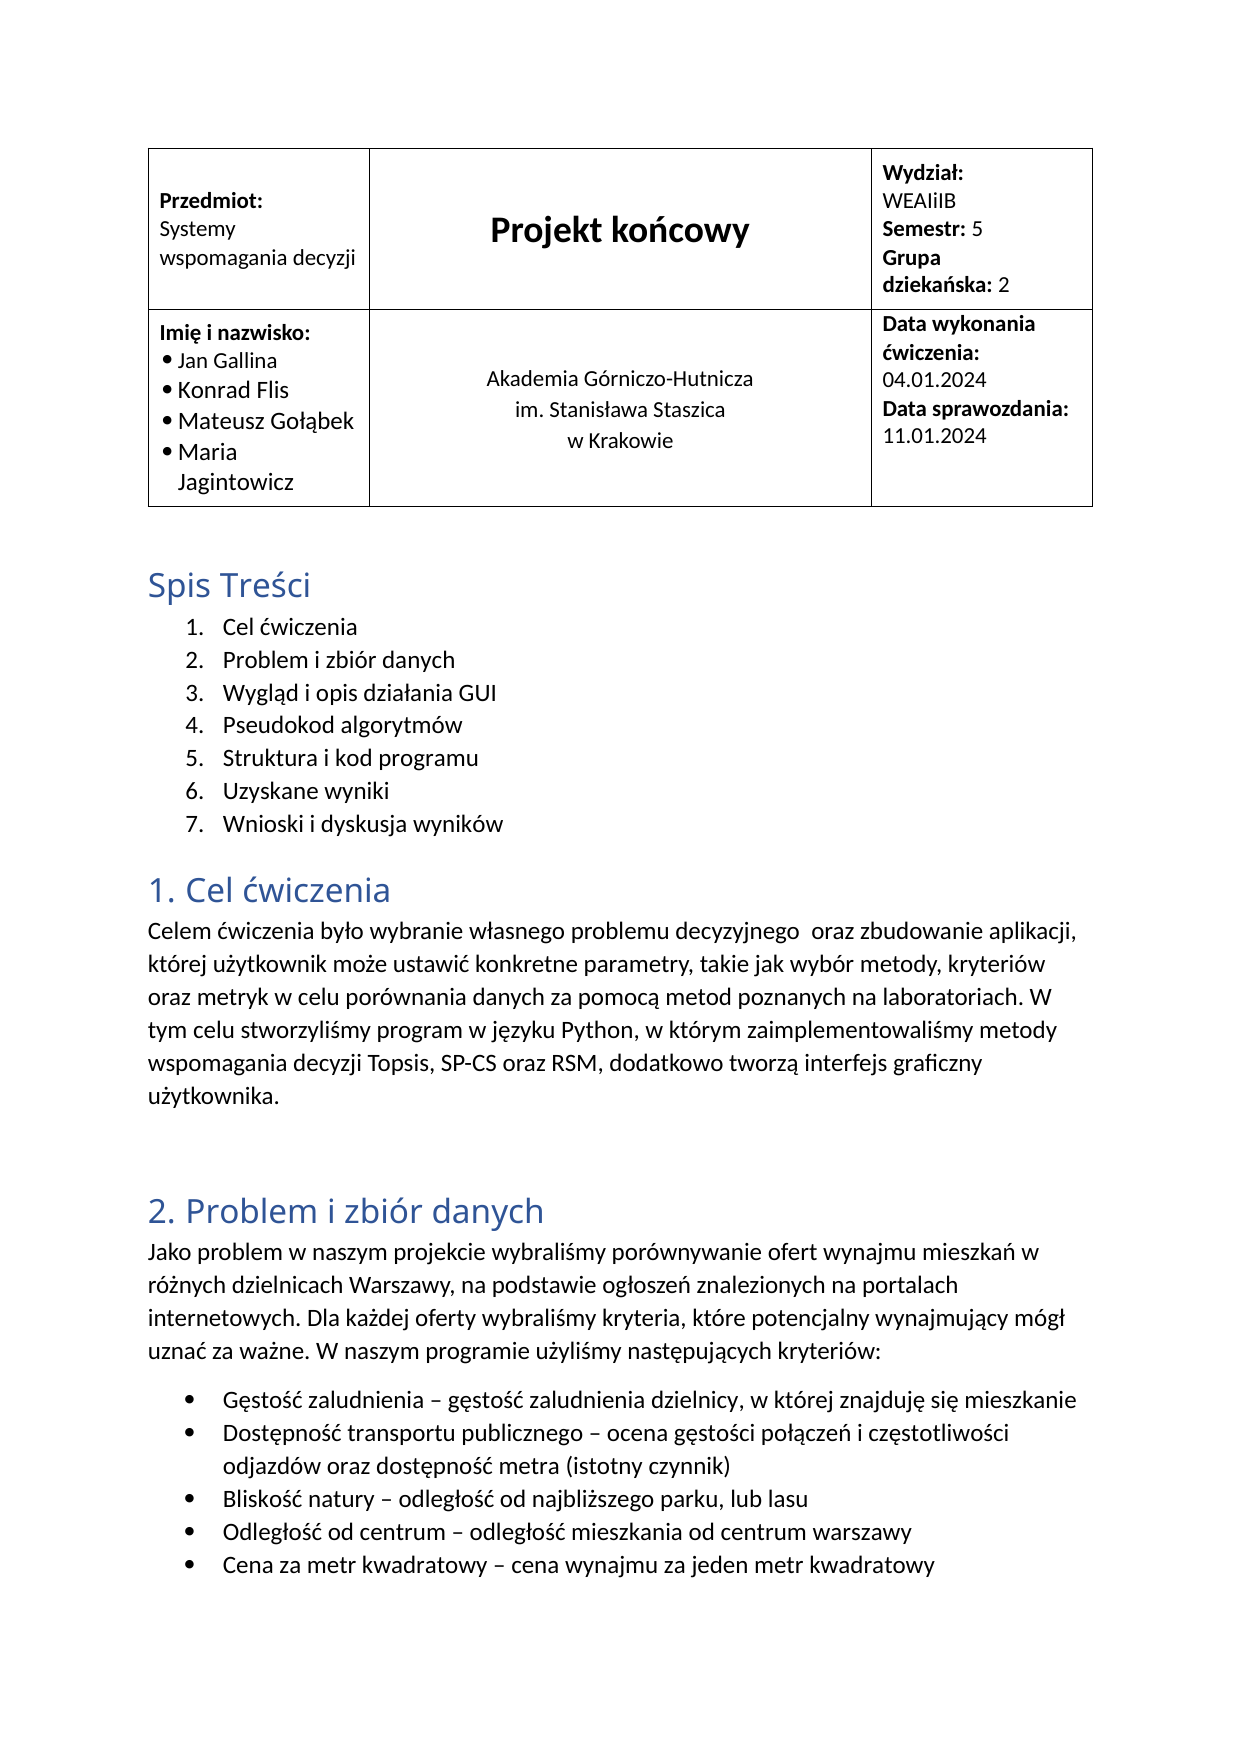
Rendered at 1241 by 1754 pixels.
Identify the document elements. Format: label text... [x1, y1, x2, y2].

table_cell Akademia Górniczo-Hutnicza im. Stanisława Staszica w Krakowie [370, 310, 871, 506]
list Cena za metr kwadratowy – cena wynajmu za jeden metr kwadratowy [185, 1549, 1093, 1580]
list Gęstość zaludnienia – gęstość zaludnienia dzielnicy, w której znajduję się mieszkanie [185, 1385, 1093, 1415]
table_cell Data wykonania ćwiczenia: 04.01.2024 Data sprawozdania: 11.01.2024 [872, 310, 1092, 506]
subtitle Cel ćwiczenia [148, 866, 1093, 912]
list Odległość od centrum – odległość mieszkania od centrum warszawy [185, 1516, 1093, 1547]
table_header Projekt końcowy [370, 149, 871, 308]
text Jako problem w naszym projekcie wybraliśmy porównywanie ofert wynajmu mieszkań w różnych dzielnicach Warszawy, na podstawie ogłoszeń znalezionych na portalach internetowych. Dla każdej oferty wybraliśmy kryteria, które potencjalny wynajmujący mógł uznać za ważne. W naszym programie użyliśmy następujących kryteriów: [148, 1236, 1093, 1366]
list Pseudokod algorytmów [185, 710, 1093, 740]
list Uzyskane wyniki [185, 776, 1093, 806]
list Wygląd i opis działania GUI [185, 677, 1093, 707]
list Cel ćwiczenia [185, 611, 1093, 641]
list Struktura i kod programu [185, 743, 1093, 773]
table_header Wydział: WEAIiIB Semestr: 5 Grupa dziekańska: 2 [872, 149, 1092, 308]
table_cell Imię i nazwisko: Jan Gallina Konrad Flis Mateusz Gołąbek Maria Jagintowicz [149, 310, 369, 506]
list Dostępność transportu publicznego – ocena gęstości połączeń i częstotliwości odjazdów oraz dostępność metra (istotny czynnik) [185, 1418, 1093, 1481]
table_header Przedmiot: Systemy wspomagania decyzji [149, 149, 369, 308]
subtitle Problem i zbiór danych [148, 1187, 1093, 1233]
subtitle Spis Treści [148, 562, 1093, 607]
list Bliskość natury – odległość od najbliższego parku, lub lasu [185, 1483, 1093, 1514]
list Problem i zbiór danych [185, 644, 1093, 674]
list Wnioski i dyskusja wyników [185, 808, 1093, 839]
text Celem ćwiczenia było wybranie własnego problemu decyzyjnego oraz zbudowanie aplikacji, której użytkownik może ustawić konkretne parametry, takie jak wybór metody, kryteriów oraz metryk w celu porównania danych za pomocą metod poznanych na laboratoriach. W tym celu stworzyliśmy program w języku Python, w którym zaimplementowaliśmy metody wspomagania decyzji Topsis, SP-CS oraz RSM, dodatkowo tworzą interfejs graficzny użytkownika. [148, 915, 1093, 1110]
